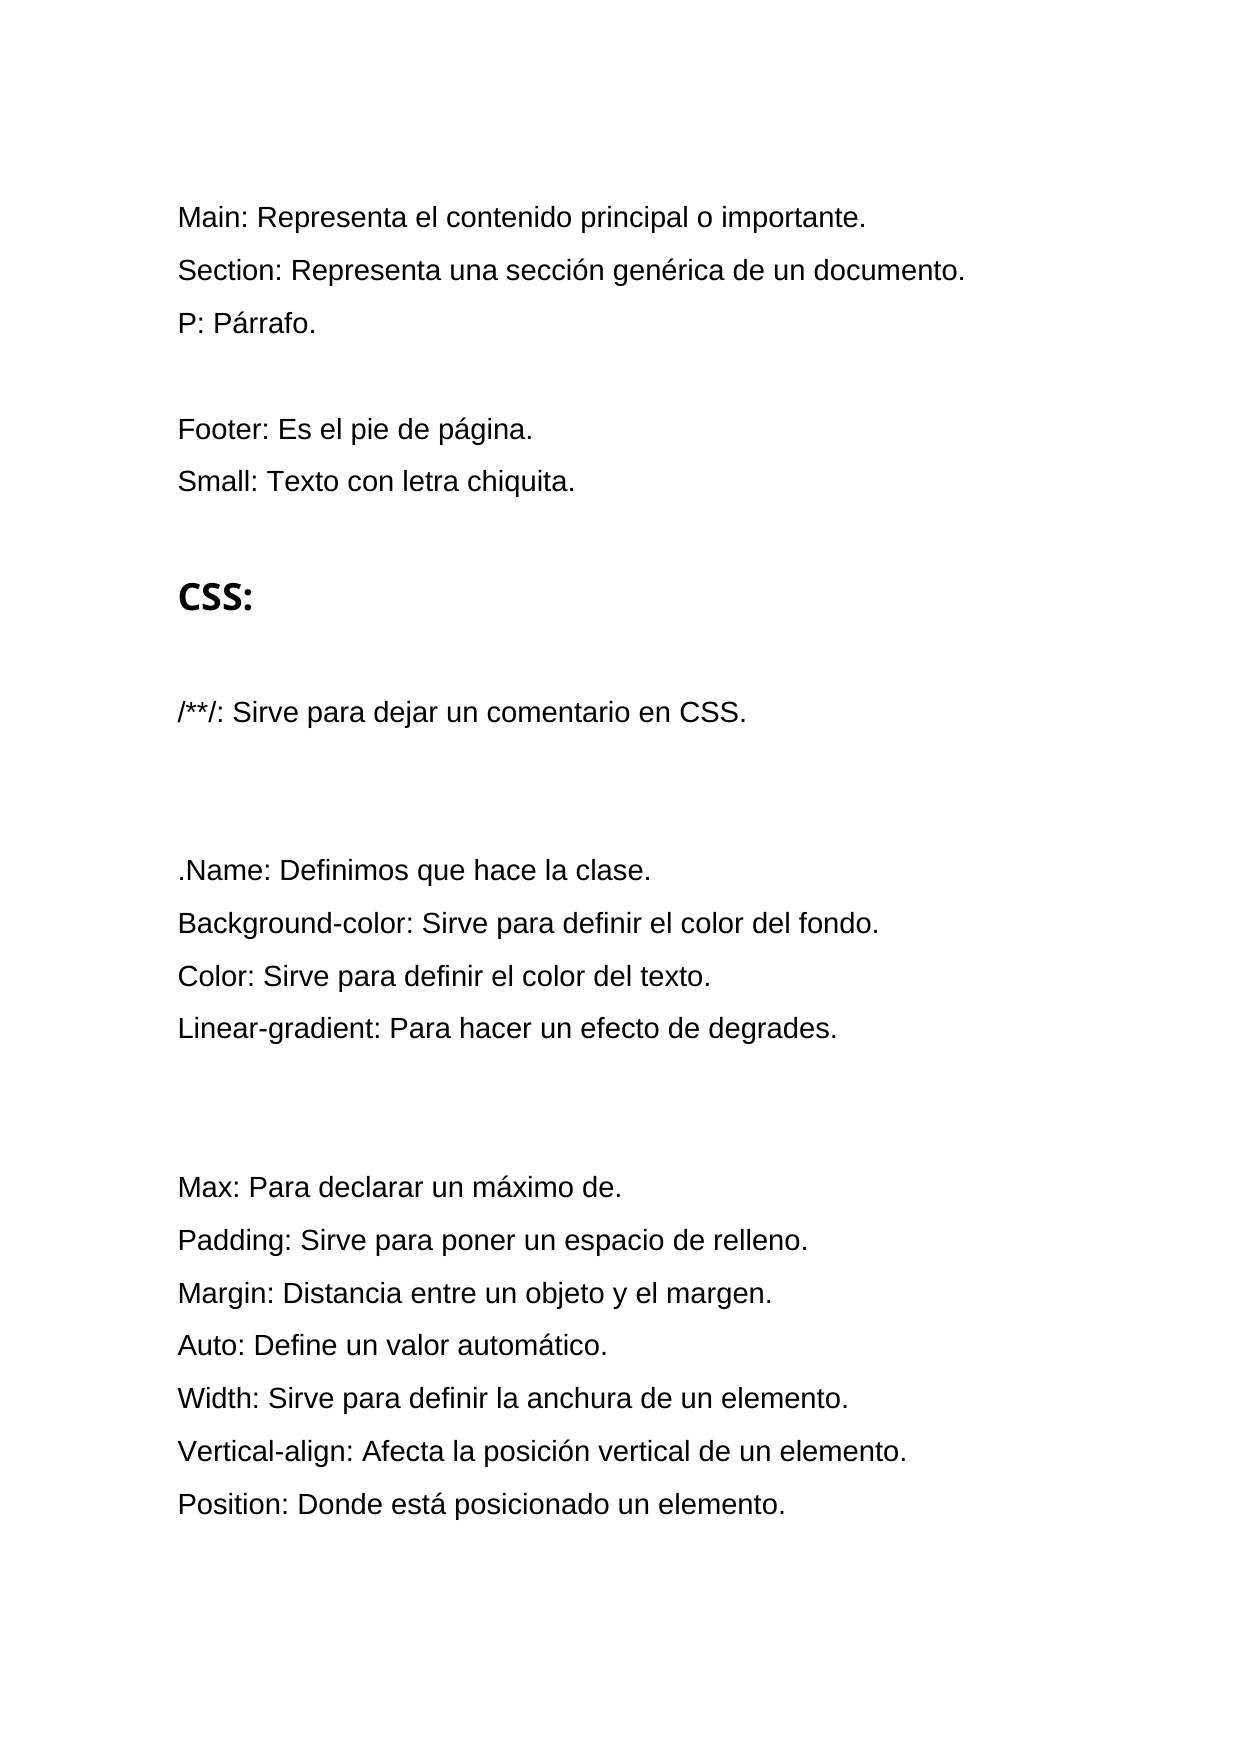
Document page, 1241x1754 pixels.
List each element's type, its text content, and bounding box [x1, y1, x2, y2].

text Main: Representa el contenido principal o importante. [177, 200, 1063, 234]
text Margin: Distancia entre un objeto y el margen. [177, 1276, 1063, 1309]
text /**/: Sirve para dejar un comentario en CSS. [177, 695, 1063, 728]
text Position: Donde está posicionado un elemento. [177, 1487, 1063, 1520]
text Width: Sirve para definir la anchura de un elemento. [177, 1381, 1063, 1415]
text Max: Para declarar un máximo de. [177, 1170, 1063, 1203]
text Vertical-align: Afecta la posición vertical de un elemento. [177, 1434, 1063, 1468]
text Auto: Define un valor automático. [177, 1328, 1063, 1362]
text P: Párrafo. [177, 306, 1063, 339]
text Footer: Es el pie de página. [177, 412, 1063, 445]
text Background-color: Sirve para definir el color del fondo. [177, 906, 1063, 939]
text Small: Texto con letra chiquita. [177, 464, 1063, 498]
text .Name: Definimos que hace la clase. [177, 853, 1063, 887]
text Linear-gradient: Para hacer un efecto de degrades. [177, 1012, 1063, 1045]
text Padding: Sirve para poner un espacio de relleno. [177, 1223, 1063, 1256]
text Color: Sirve para definir el color del texto. [177, 959, 1063, 992]
text CSS: [177, 570, 1063, 621]
text Section: Representa una sección genérica de un documento. [177, 253, 1063, 287]
